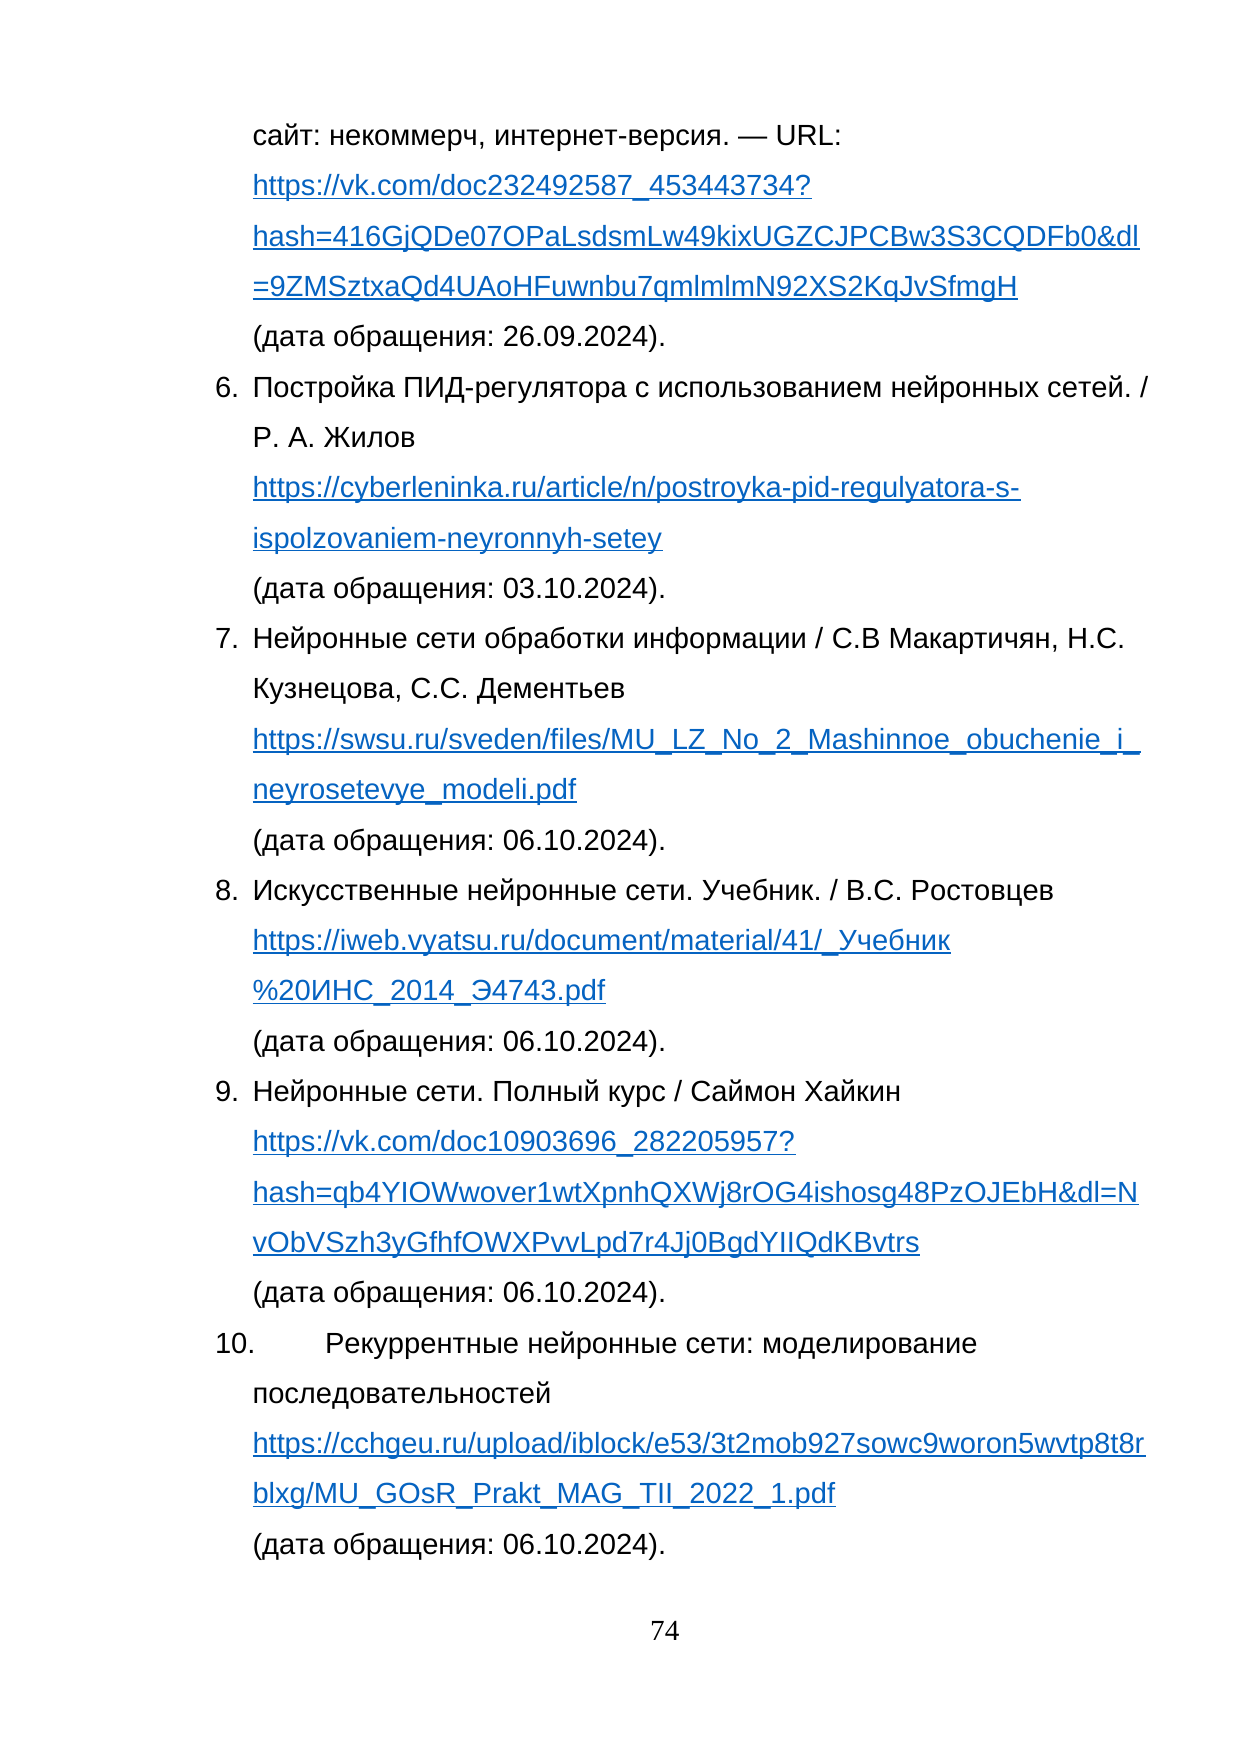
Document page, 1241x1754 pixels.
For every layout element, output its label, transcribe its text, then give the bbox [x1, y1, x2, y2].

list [215, 118, 1152, 353]
list Постройка ПИД-регулятора с использованием нейронных сетей. / Р. А. Жилов https://cyberleninka.ru/article/n/postroyka-pid-regulyatora-s-ispolzovaniem-neyronnyh-setey (дата обращения: 03.10.2024). [215, 370, 1152, 604]
list (дата обращения: 06.10.2024). [252, 1527, 1152, 1560]
list Нейронные сети. Полный курс / Саймон Хайкин https://vk.com/doc10903696_282205957?hash=qb4YIOWwover1wtXpnhQXWj8rOG4ishosg48PzOJEbH&dl=NvObVSzh3yGfhfOWXPvvLpd7r4Jj0BgdYIIQdKBvtrs (дата обращения: 06.10.2024). [215, 1074, 1152, 1309]
list Нейронные сети обработки информации / C.В Макартичян, Н.С. Кузнецова, С.С. Дементьев https://swsu.ru/sveden/files/MU_LZ_No_2_Mashinnoe_obuchenie_i_neyrosetevye_modeli.pdf (дата обращения: 06.10.2024). [215, 621, 1152, 856]
list Искусственные нейронные сети. Учебник. / В.С. Ростовцев https://iweb.vyatsu.ru/document/material/41/_Учебник%20ИНС_2014_Э4743.pdf (дата обращения: 06.10.2024). [215, 873, 1152, 1057]
list Рекуррентные нейронные сети: моделирование последовательностей https://cchgeu.ru/upload/iblock/e53/3t2mob927sowc9woron5wvtp8t8rblxg/MU_GOsR_Prakt_MAG_TII_2022_1.pdf [215, 1326, 1152, 1510]
